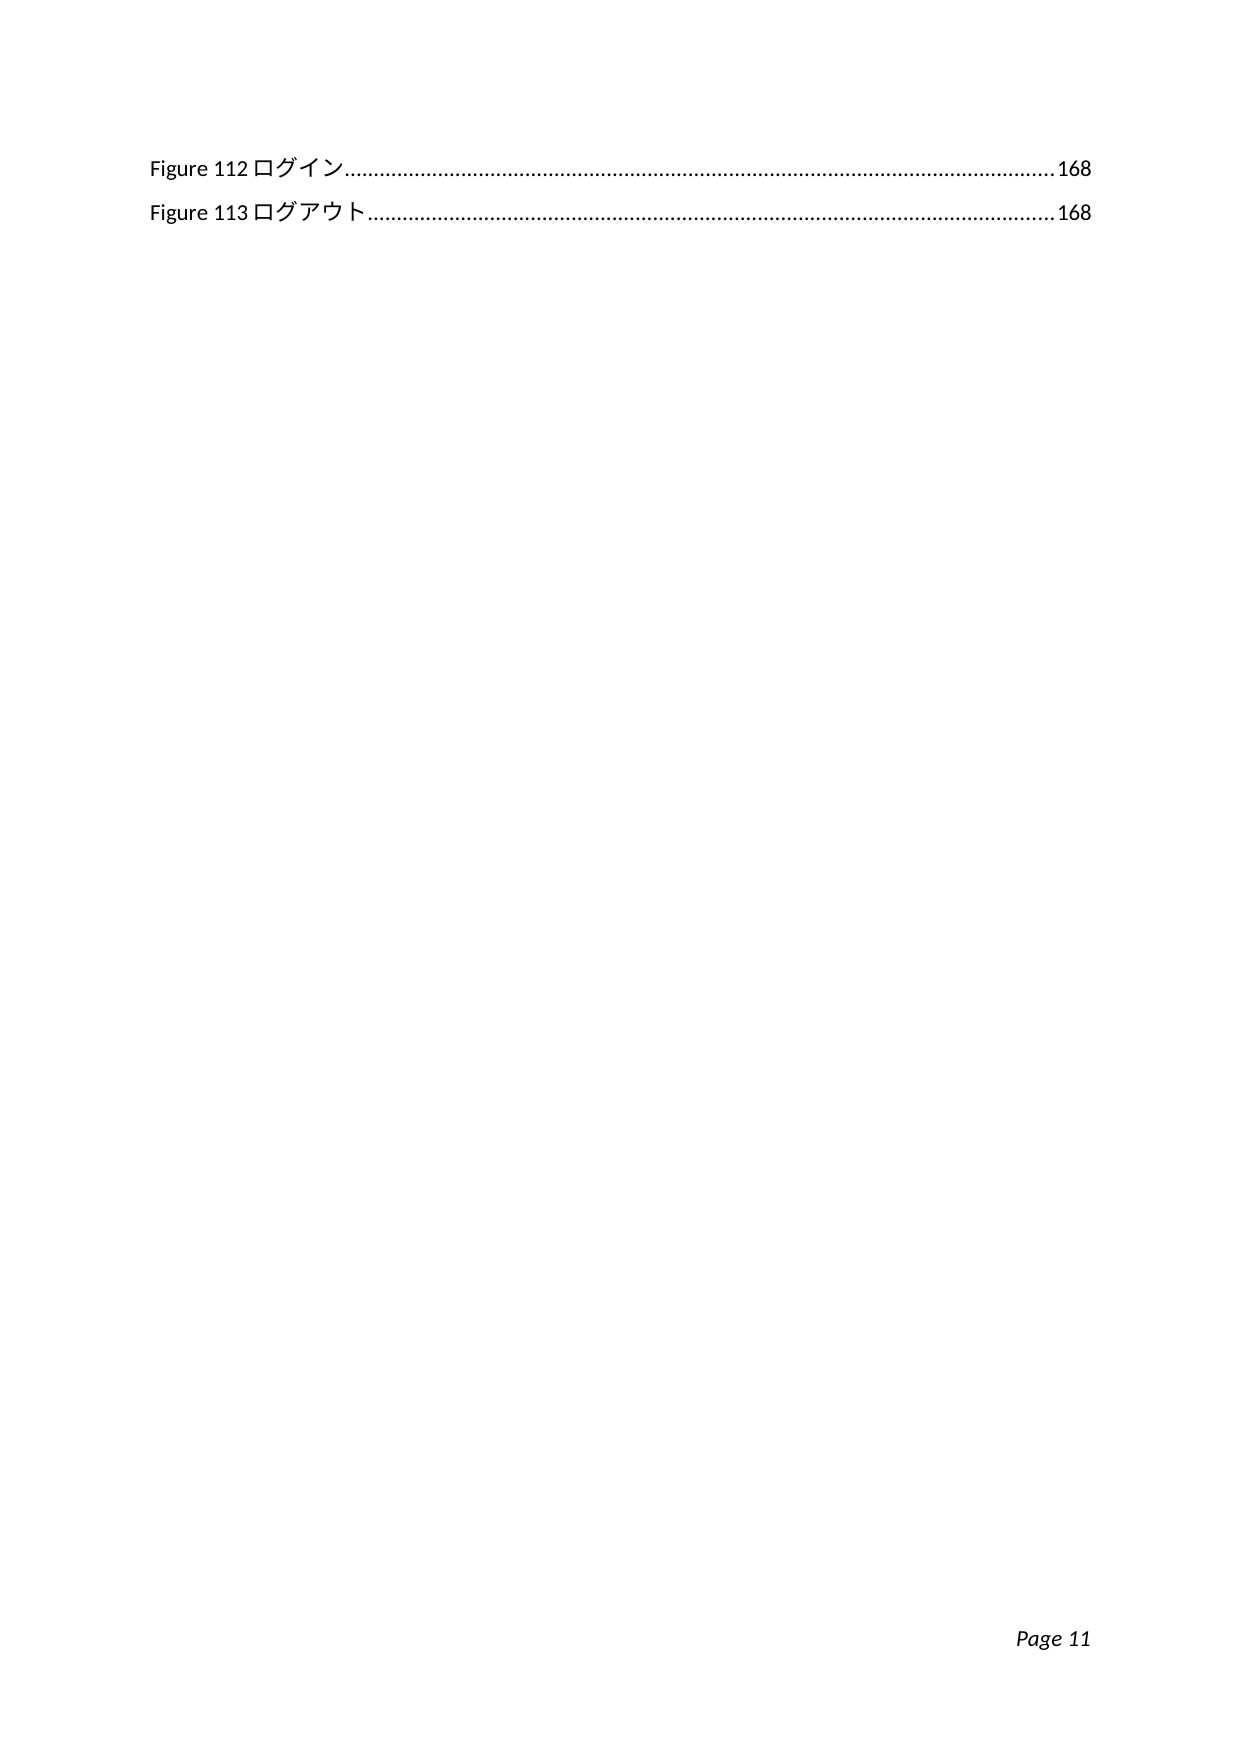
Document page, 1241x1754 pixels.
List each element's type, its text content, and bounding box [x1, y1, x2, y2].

text Figure 112ログイン 168 [150, 150, 1093, 183]
text Figure 113ログアウト 168 [150, 194, 1093, 227]
